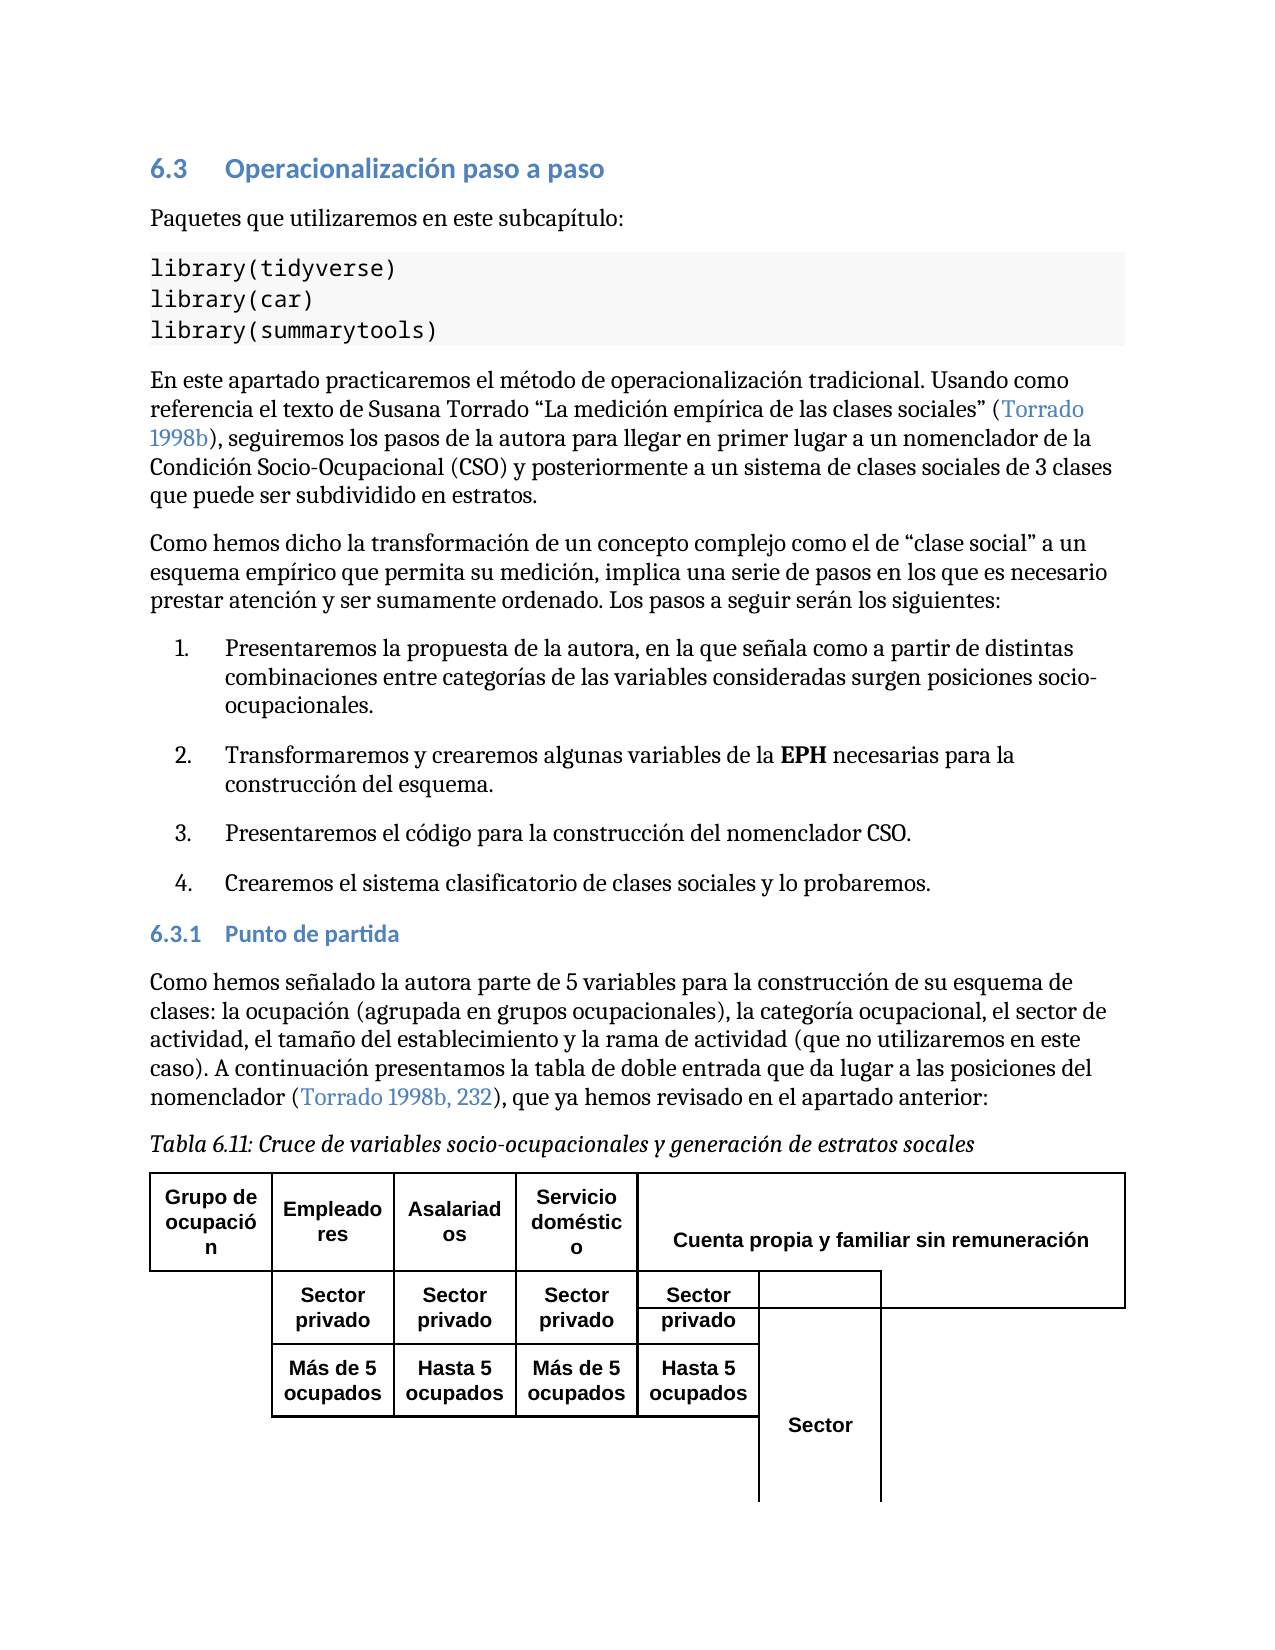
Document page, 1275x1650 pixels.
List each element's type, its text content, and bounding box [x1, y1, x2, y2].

list Presentaremos la propuesta de la autora, en la que señala como a partir de distintas combinaciones entre categorías de las variables consideradas surgen posiciones socio-ocupacionales. [175, 634, 1125, 720]
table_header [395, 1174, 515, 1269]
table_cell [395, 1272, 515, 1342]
text Como hemos señalado la autora parte de 5 variables para la construcción de su esquema de clases: la ocupación (agrupada en grupos ocupacionales), la categoría ocupacional, el sector de actividad, el tamaño del establecimiento y la rama de actividad (que no utilizaremos en este caso). A continuación presentamos la tabla de doble entrada que da lugar a las posiciones del nomenclador (Torrado 1998b, 232), que ya hemos revisado en el apartado anterior: [150, 968, 1125, 1112]
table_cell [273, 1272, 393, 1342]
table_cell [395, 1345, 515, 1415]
subtitle 6.3.1 Punto de partida [150, 918, 1125, 949]
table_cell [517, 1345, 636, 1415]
list Transformaremos y crearemos algunas variables de la EPH necesarias para la construcción del esquema. [175, 741, 1125, 798]
text Tabla 6.11: Cruce de variables socio-ocupacionales y generación de estratos socales [150, 1130, 1125, 1159]
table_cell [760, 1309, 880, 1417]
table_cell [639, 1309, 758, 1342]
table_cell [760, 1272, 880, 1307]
text Paquetes que utilizaremos en este subcapítulo: [150, 204, 1125, 233]
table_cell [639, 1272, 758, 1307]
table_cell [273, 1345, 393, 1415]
list Crearemos el sistema clasificatorio de clases sociales y lo probaremos. [175, 869, 1125, 898]
subtitle 6.3 Operacionalización paso a paso [150, 150, 1125, 186]
text En este apartado practicaremos el método de operacionalización tradicional. Usando como referencia el texto de Susana Torrado “La medición empírica de las clases sociales” (Torrado 1998b), seguiremos los pasos de la autora para llegar en primer lugar a un nomenclador de la Condición Socio-Ocupacional (CSO) y posteriormente a un sistema de clases sociales de 3 clases que puede ser subdividido en estratos. [150, 366, 1125, 510]
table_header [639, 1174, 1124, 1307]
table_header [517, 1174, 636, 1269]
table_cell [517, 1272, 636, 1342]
text library(tidyverse) library(car) library(summarytools) [315, 252, 1125, 346]
list Presentaremos el código para la construcción del nomenclador CSO. [175, 819, 1125, 848]
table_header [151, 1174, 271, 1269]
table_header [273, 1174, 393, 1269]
text Como hemos dicho la transformación de un concepto complejo como el de “clase social” a un esquema empírico que permita su medición, implica una serie de pasos en los que es necesario prestar atención y ser sumamente ordenado. Los pasos a seguir serán los siguientes: [150, 529, 1125, 615]
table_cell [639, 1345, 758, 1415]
